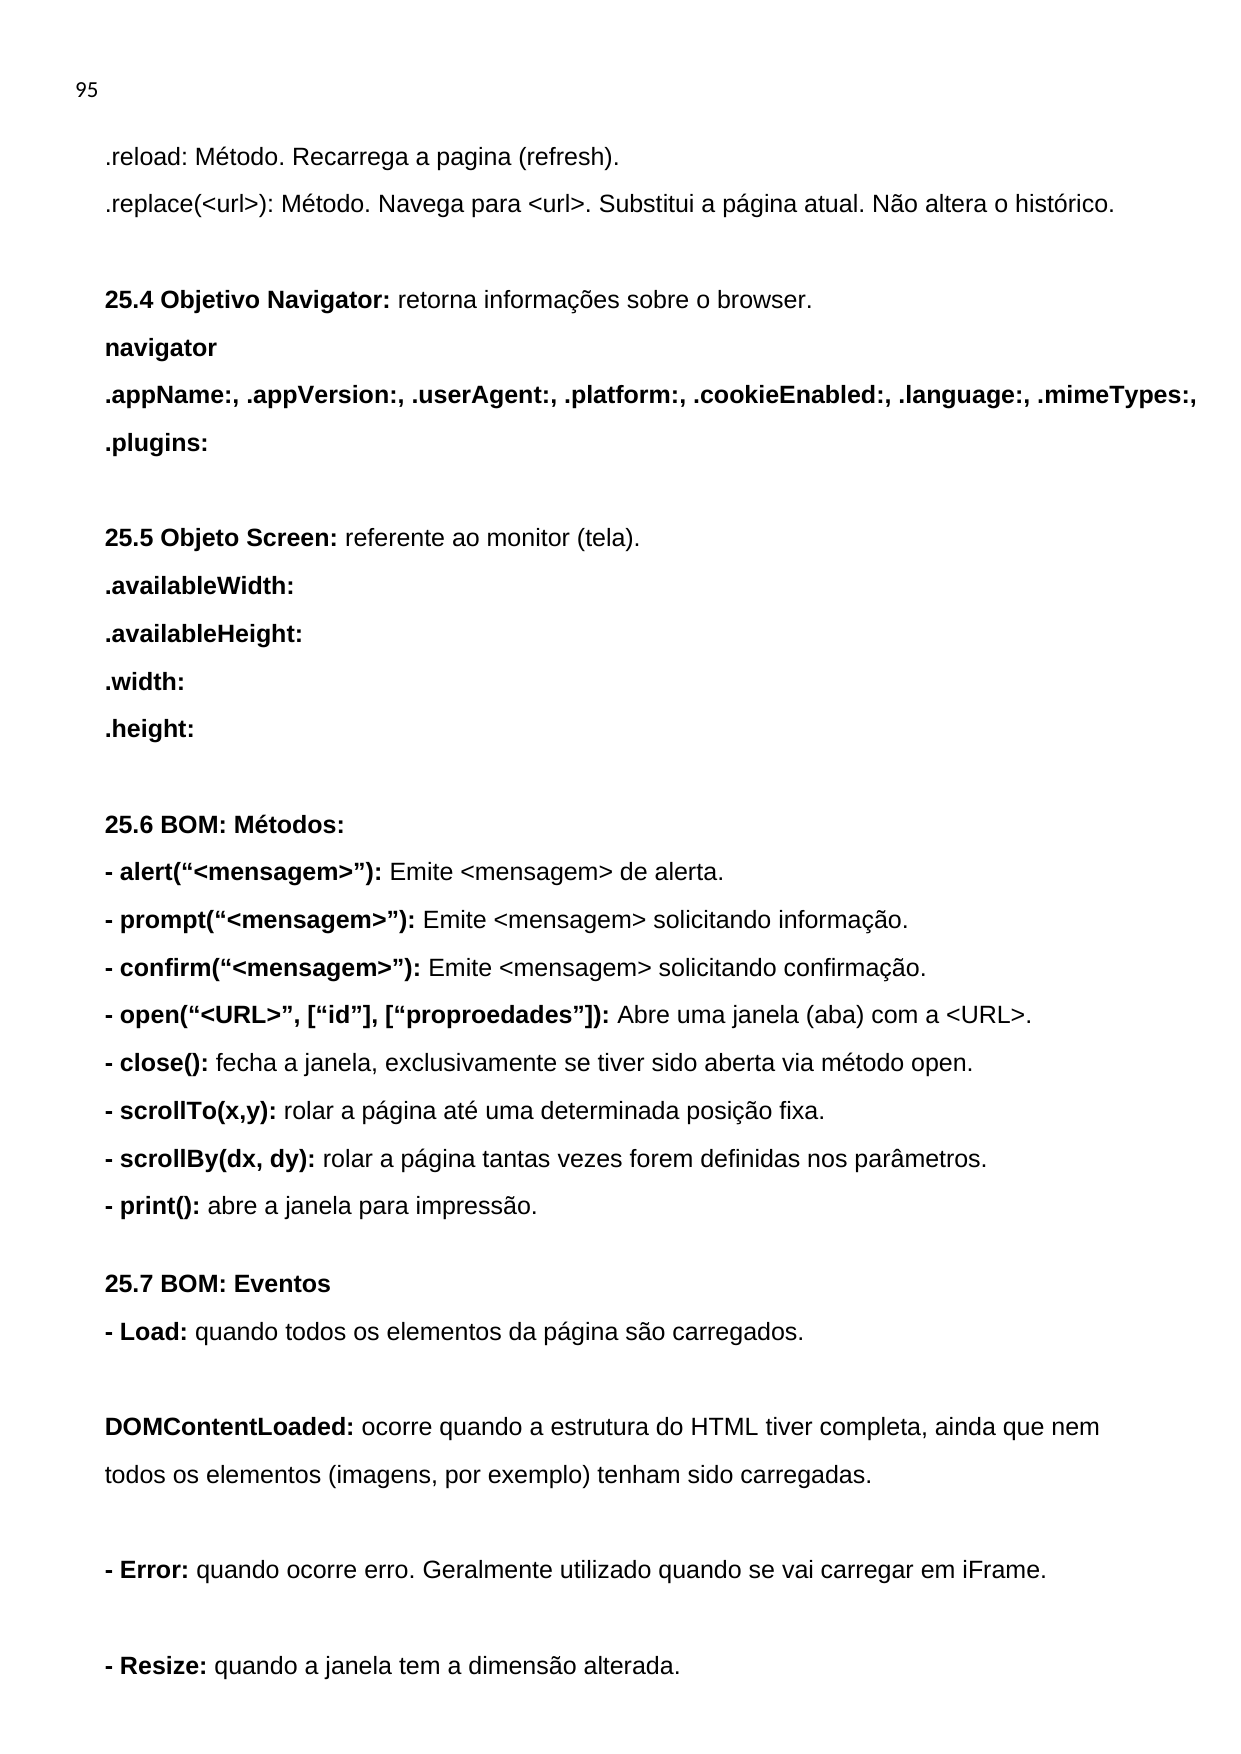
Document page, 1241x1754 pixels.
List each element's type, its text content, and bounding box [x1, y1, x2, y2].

text .availableWidth: [104, 571, 1221, 600]
text - confirm(“<mensagem>”): Emite <mensagem> solicitando confirmação. [104, 953, 1221, 981]
text - close(): fecha a janela, exclusivamente se tiver sido aberta via método open. [104, 1048, 1221, 1077]
text 25.4 Objetivo Navigator: retorna informações sobre o browser. [104, 285, 1221, 313]
text - open(“<URL>”, [“id”], [“proproedades”]): Abre uma janela (aba) com a <URL>. [104, 1000, 1221, 1029]
text - prompt(“<mensagem>”): Emite <mensagem> solicitando informação. [104, 905, 1221, 934]
text DOMContentLoaded: ocorre quando a estrutura do HTML tiver completa, ainda que nem [104, 1412, 1221, 1441]
text todos os elementos (imagens, por exemplo) tenham sido carregadas. [104, 1460, 1221, 1489]
text .plugins: [104, 428, 1221, 457]
text - Error: quando ocorre erro. Geralmente utilizado quando se vai carregar em iFrame. [104, 1555, 1221, 1584]
text - scrollTo(x,y): rolar a página até uma determinada posição fixa. [104, 1096, 1221, 1124]
text .height: [104, 714, 1221, 743]
text - print(): abre a janela para impressão. [104, 1191, 1221, 1250]
text .reload: Método. Recarrega a pagina (refresh). [104, 142, 1221, 170]
text .availableHeight: [104, 619, 1221, 647]
text 25.7 BOM: Eventos [104, 1269, 1221, 1298]
text .appName:, .appVersion:, .userAgent:, .platform:, .cookieEnabled:, .language:, .mimeTypes:, [104, 380, 1221, 409]
text .width: [104, 666, 1221, 695]
text 25.6 BOM: Métodos: [104, 809, 1221, 838]
text - Resize: quando a janela tem a dimensão alterada. [104, 1651, 1221, 1679]
text - Load: quando todos os elementos da página são carregados. [104, 1317, 1221, 1346]
text .replace(<url>): Método. Navega para <url>. Substitui a página atual. Não altera o histórico. [104, 189, 1221, 218]
text - scrollBy(dx, dy): rolar a página tantas vezes forem definidas nos parâmetros. [104, 1143, 1221, 1172]
text - alert(“<mensagem>”): Emite <mensagem> de alerta. [104, 857, 1221, 886]
text navigator [104, 332, 1221, 361]
text 25.5 Objeto Screen: referente ao monitor (tela). [104, 523, 1221, 552]
